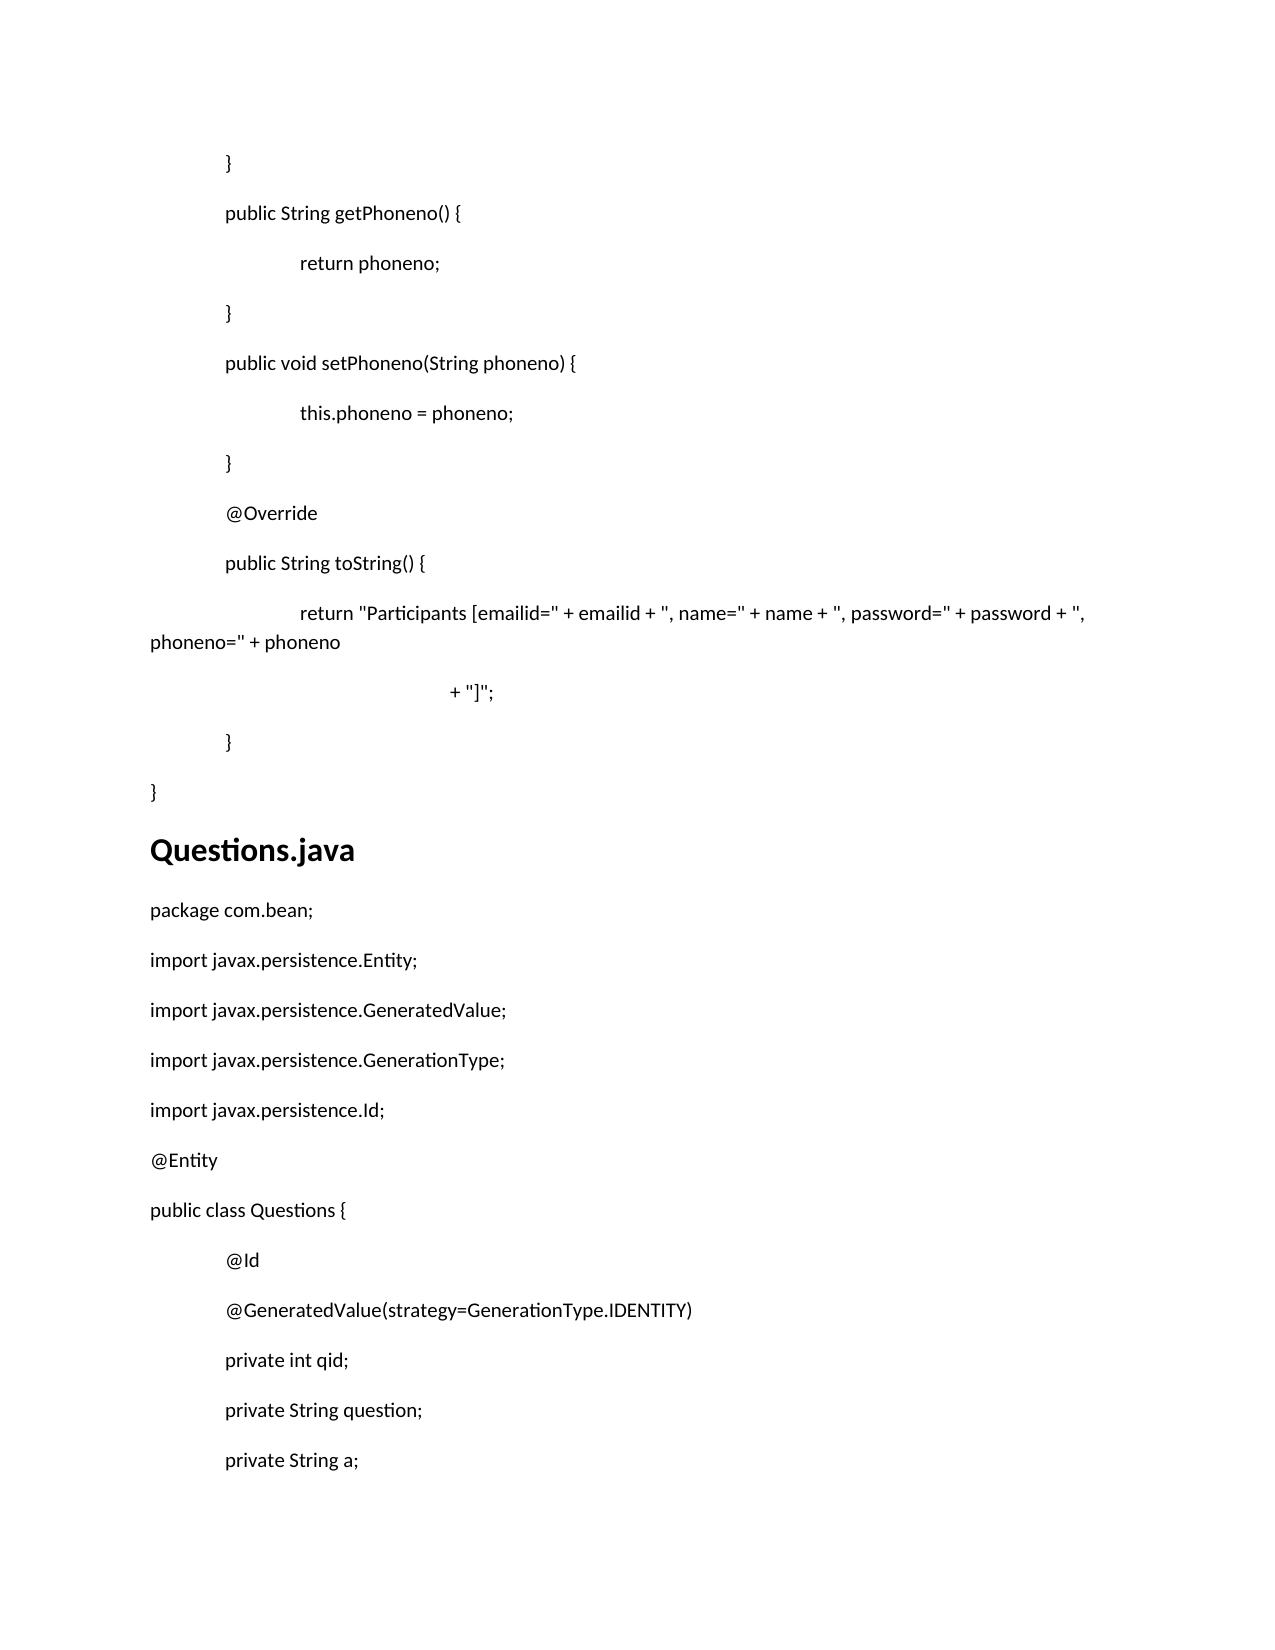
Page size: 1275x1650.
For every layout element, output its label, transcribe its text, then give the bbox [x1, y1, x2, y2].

text public String toString() { [150, 550, 1125, 575]
text private String question; [150, 1397, 1125, 1422]
text this.phoneno = phoneno; [150, 400, 1125, 425]
text } [150, 300, 1125, 325]
text private int qid; [150, 1347, 1125, 1372]
text Questions.java [150, 829, 1125, 870]
text return phoneno; [150, 250, 1125, 275]
text return "Participants [emailid=" + emailid + ", name=" + name + ", password=" + password + ", phoneno=" + phoneno [150, 600, 1125, 654]
text import javax.persistence.Id; [150, 1097, 1125, 1122]
text import javax.persistence.GenerationType; [150, 1047, 1125, 1072]
text @Id [150, 1247, 1125, 1272]
text + "]"; [150, 679, 1125, 704]
text private String a; [150, 1447, 1125, 1472]
text public class Questions { [150, 1197, 1125, 1222]
text } [150, 150, 1125, 175]
text public void setPhoneno(String phoneno) { [150, 350, 1125, 375]
text public String getPhoneno() { [150, 200, 1125, 225]
text import javax.persistence.GeneratedValue; [150, 997, 1125, 1022]
text package com.bean; [150, 897, 1125, 922]
text } [150, 450, 1125, 475]
text } [150, 779, 1125, 804]
text @Entity [150, 1147, 1125, 1172]
text } [150, 729, 1125, 754]
text @GeneratedValue(strategy=GenerationType.IDENTITY) [150, 1297, 1125, 1322]
text @Override [150, 500, 1125, 525]
text import javax.persistence.Entity; [150, 947, 1125, 972]
